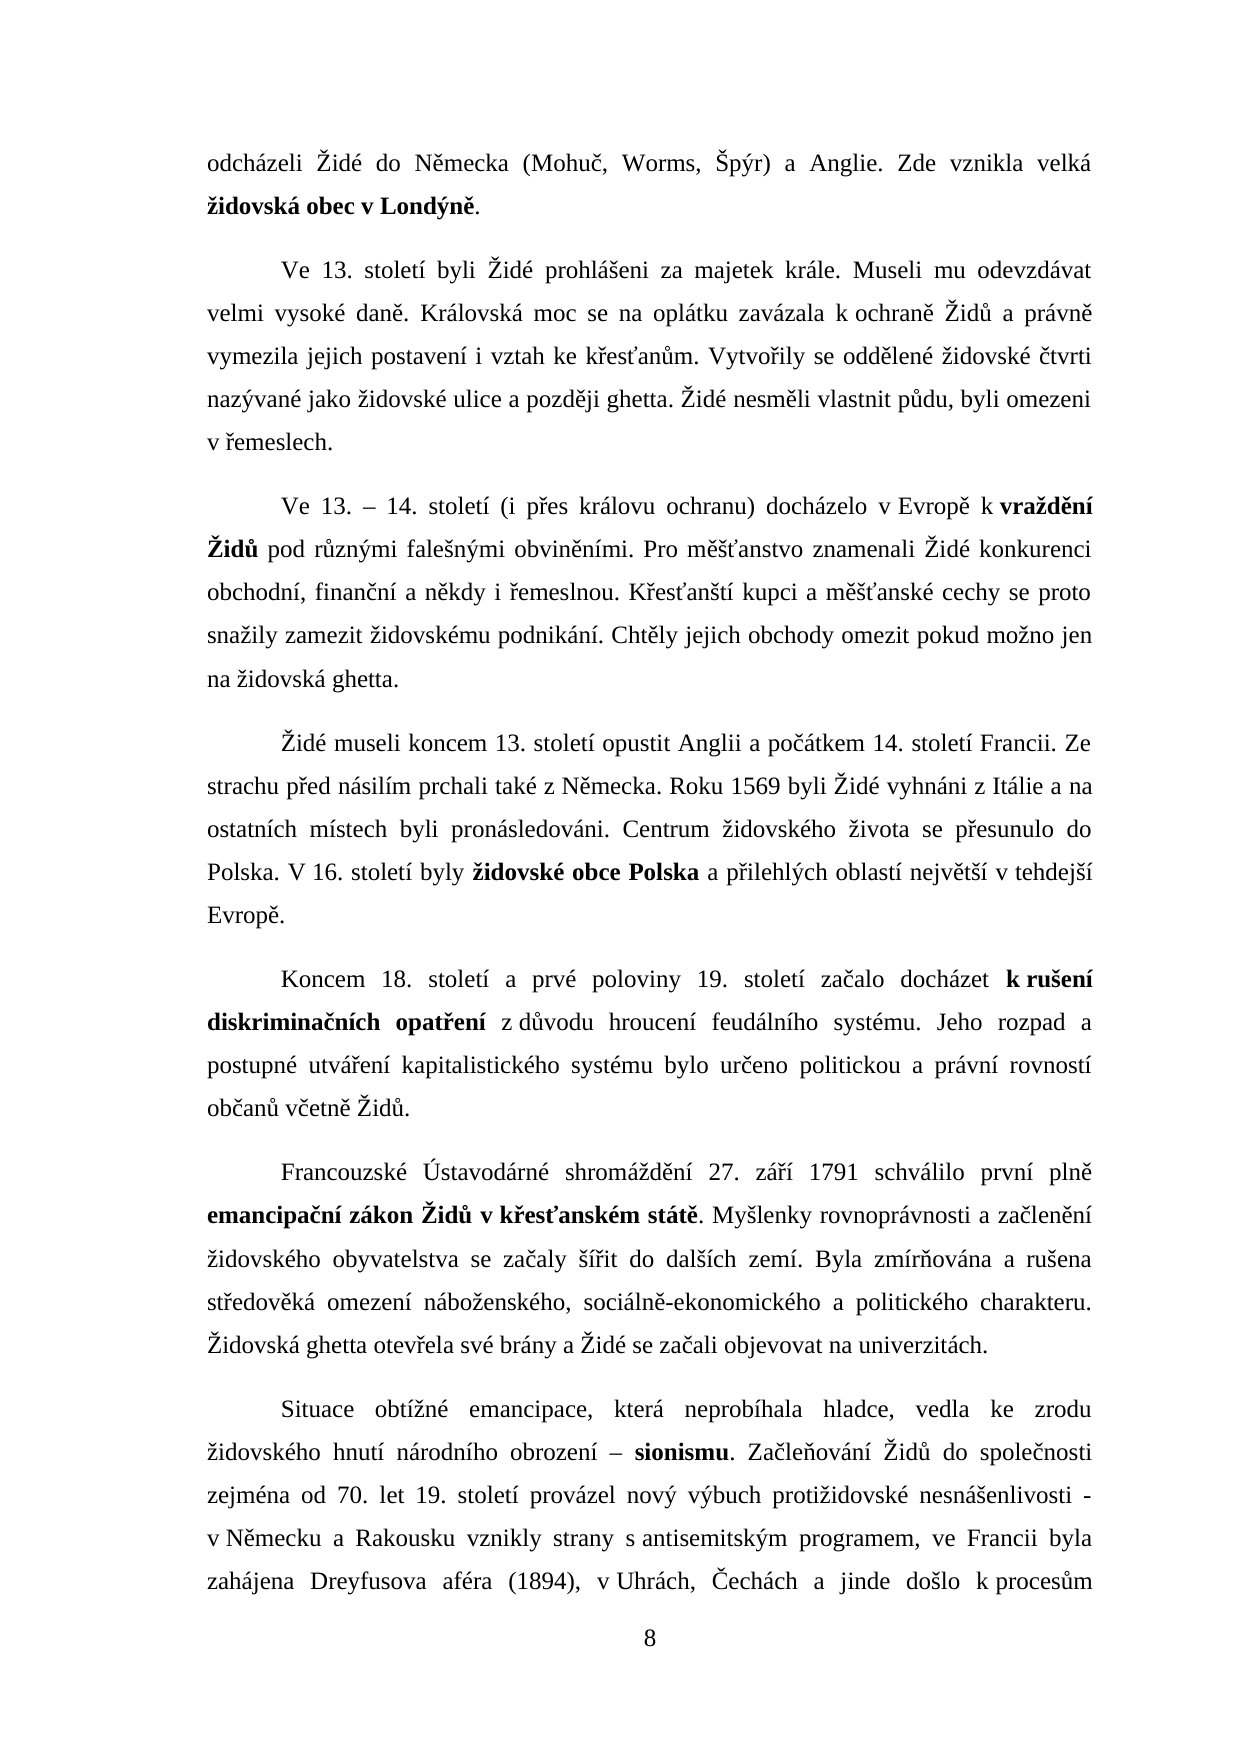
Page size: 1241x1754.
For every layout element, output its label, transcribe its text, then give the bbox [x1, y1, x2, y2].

text Ve 13. – 14. století (i přes královu ochranu) docházelo v Evropě k vraždění Židů pod různými falešnými obviněními. Pro měšťanstvo znamenali Židé konkurenci obchodní, finanční a někdy i řemeslnou. Křesťanští kupci a měšťanské cechy se proto snažily zamezit židovskému podnikání. Chtěly jejich obchody omezit pokud možno jen na židovská ghetta. [207, 491, 1092, 692]
text Koncem 18. století a prvé poloviny 19. století začalo docházet k rušení diskriminačních opatření z důvodu hroucení feudálního systému. Jeho rozpad a postupné utváření kapitalistického systému bylo určeno politickou a právní rovností občanů včetně Židů. [207, 964, 1092, 1122]
text Ve 13. století byli Židé prohlášeni za majetek krále. Museli mu odevzdávat velmi vysoké daně. Královská moc se na oplátku zavázala k ochraně Židů a právně vymezila jejich postavení i vztah ke křesťanům. Vytvořily se oddělené židovské čtvrti nazývané jako židovské ulice a později ghetta. Židé nesměli vlastnit půdu, byli omezeni v řemeslech. [207, 255, 1092, 456]
text Židé museli koncem 13. století opustit Anglii a počátkem 14. století Francii. Ze strachu před násilím prchali také z Německa. Roku 1569 byli Židé vyhnáni z Itálie a na ostatních místech byli pronásledováni. Centrum židovského života se přesunulo do Polska. V 16. století byly židovské obce Polska a přilehlých oblastí největší v tehdejší Evropě. [207, 728, 1092, 929]
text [207, 1394, 1092, 1595]
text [207, 148, 1092, 219]
text Francouzské Ústavodárné shromáždění 27. září 1791 schválilo první plně emancipační zákon Židů v křesťanském státě. Myšlenky rovnoprávnosti a začlenění židovského obyvatelstva se začaly šířit do dalších zemí. Byla zmírňována a rušena středověká omezení náboženského, sociálně-ekonomického a politického charakteru. Židovská ghetta otevřela své brány a Židé se začali objevovat na univerzitách. [207, 1157, 1092, 1359]
